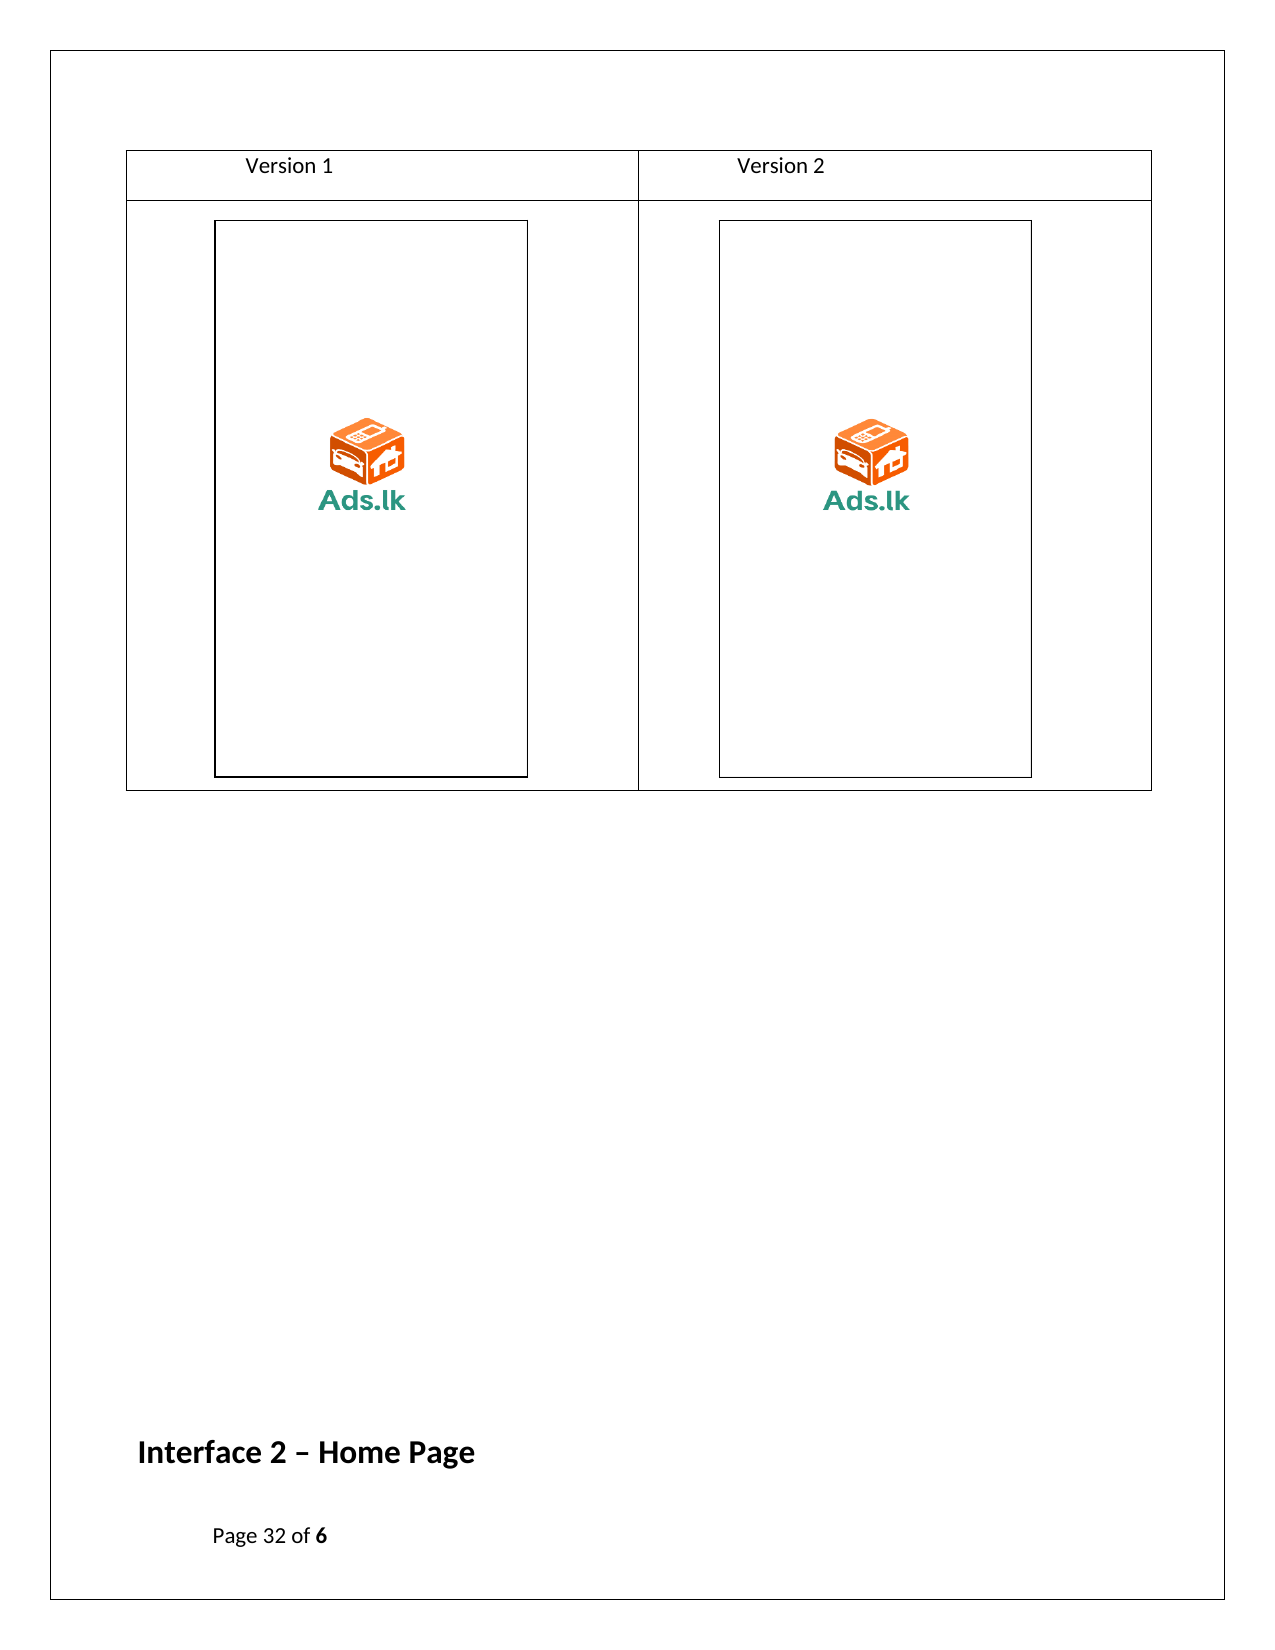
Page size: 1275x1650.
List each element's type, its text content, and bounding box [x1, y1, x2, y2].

table_cell [639, 201, 1151, 790]
picture [720, 221, 1031, 777]
table_header Version 1 [127, 151, 638, 200]
picture [216, 221, 527, 776]
table_cell [127, 201, 638, 790]
text Interface 2 – Home Page [137, 1431, 1140, 1472]
table_header Version 2 [639, 151, 1151, 200]
